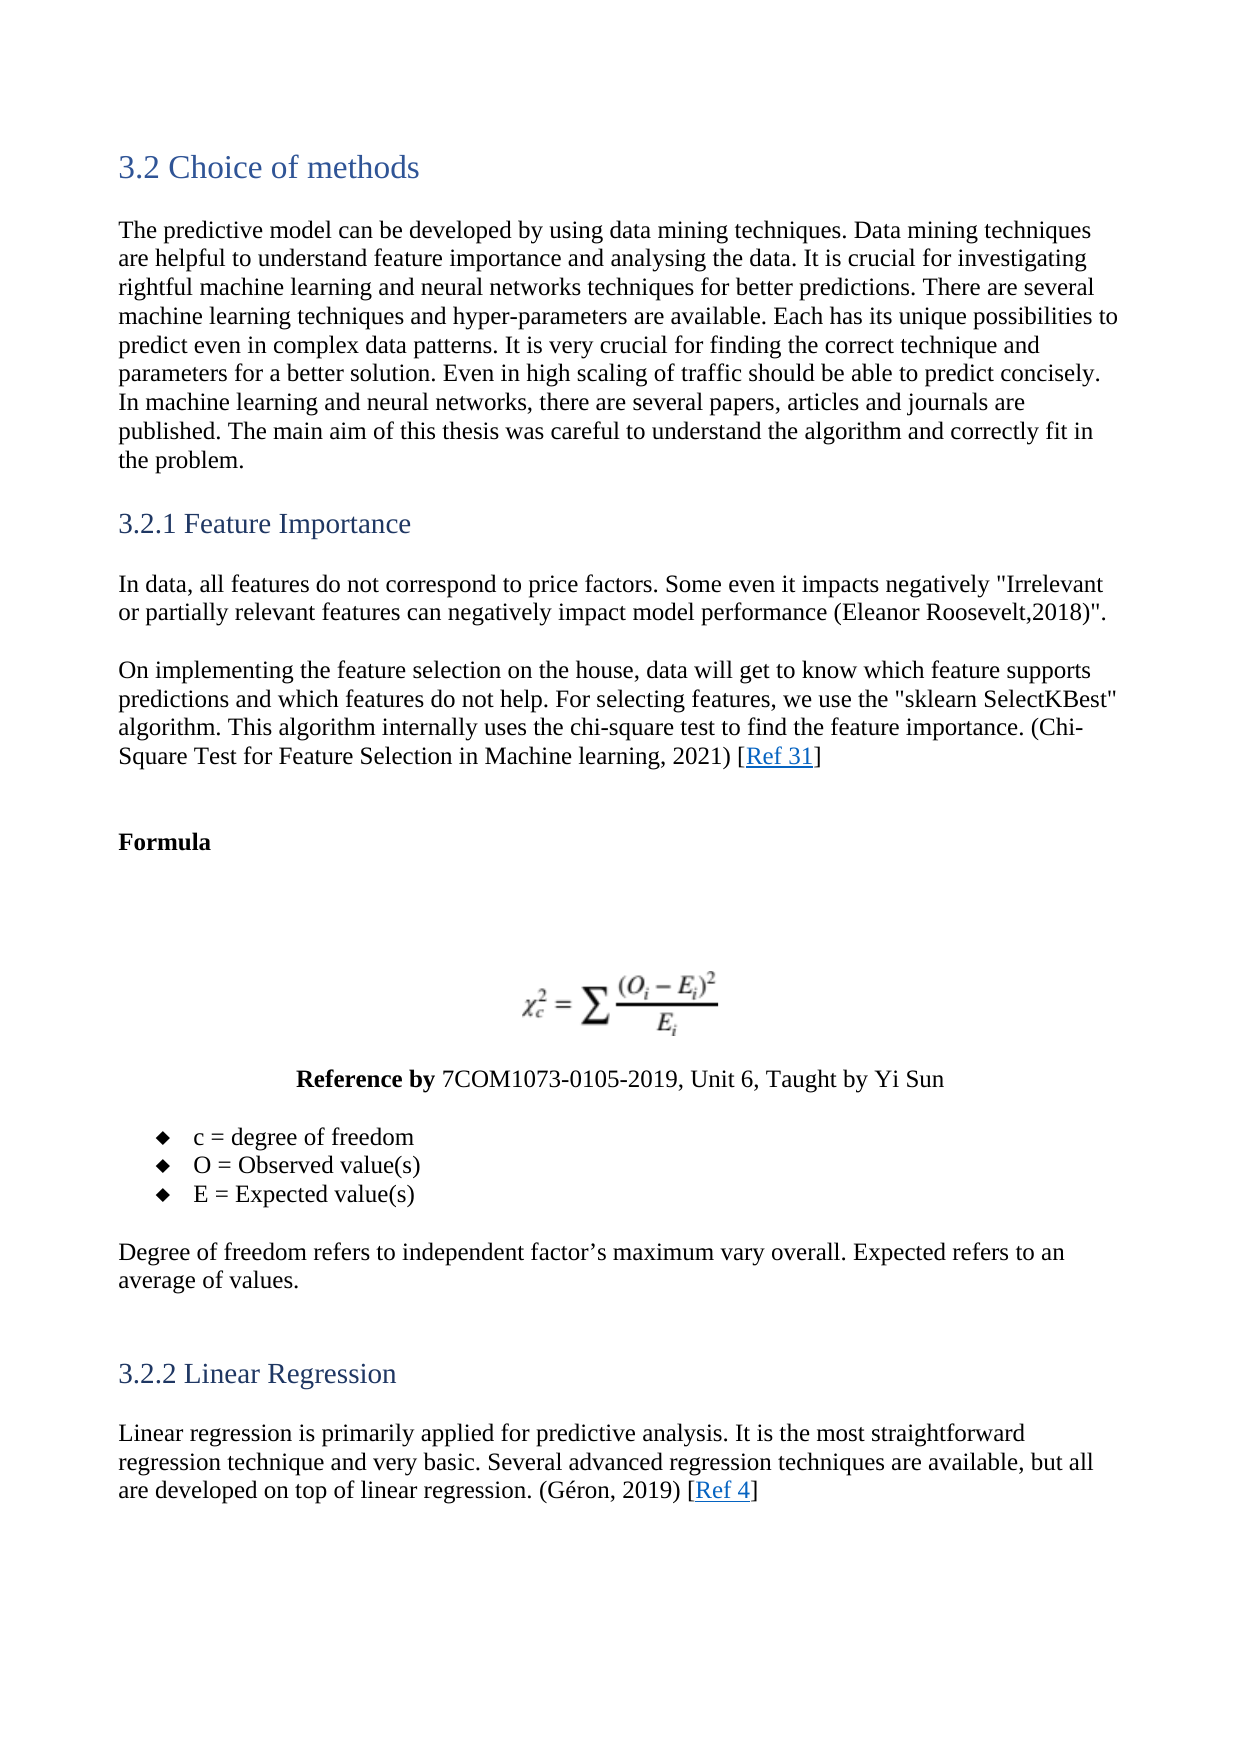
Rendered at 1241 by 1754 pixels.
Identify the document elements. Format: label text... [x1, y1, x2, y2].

text Linear regression is primarily applied for predictive analysis. It is the most straightforward regression technique and very basic. Several advanced regression techniques are available, but all are developed on top of linear regression. (Géron, 2019) [Ref 4] [118, 1418, 1122, 1504]
subtitle 3.2.1 Feature Importance [118, 506, 1122, 540]
text The predictive model can be developed by using data mining techniques. Data mining techniques are helpful to understand feature importance and analysing the data. It is crucial for investigating rightful machine learning and neural networks techniques for better predictions. There are several machine learning techniques and hyper-parameters are available. Each has its unique possibilities to predict even in complex data patterns. It is very crucial for finding the correct technique and parameters for a better solution. Even in high scaling of traffic should be able to predict concisely. In machine learning and neural networks, there are several papers, articles and journals are published. The main aim of this thesis was careful to understand the algorithm and correctly fit in the problem. [118, 215, 1122, 473]
subtitle 3.2.2 Linear Regression [118, 1356, 1122, 1389]
text Formula [118, 827, 1122, 856]
text Reference by 7COM1073-0105-2019, Unit 6, Taught by Yi Sun [118, 1064, 1122, 1093]
list c = degree of freedom [156, 1122, 1122, 1150]
list E = Expected value(s) [156, 1179, 1122, 1208]
subtitle 3.2 Choice of methods [118, 148, 1122, 186]
text Degree of freedom refers to independent factor’s maximum vary overall. Expected refers to an average of values. [118, 1237, 1122, 1294]
text In data, all features do not correspond to price factors. Some even it impacts negatively "Irrelevant or partially relevant features can negatively impact model performance (Eleanor Roosevelt,2018)". [118, 569, 1122, 626]
list O = Observed value(s) [156, 1150, 1122, 1179]
text On implementing the feature selection on the house, data will get to know which feature supports predictions and which features do not help. For selecting features, we use the "sklearn SelectKBest" algorithm. This algorithm internally uses the chi-square test to find the feature importance. (Chi-Square Test for Feature Selection in Machine learning, 2021) [Ref 31] [118, 655, 1122, 770]
